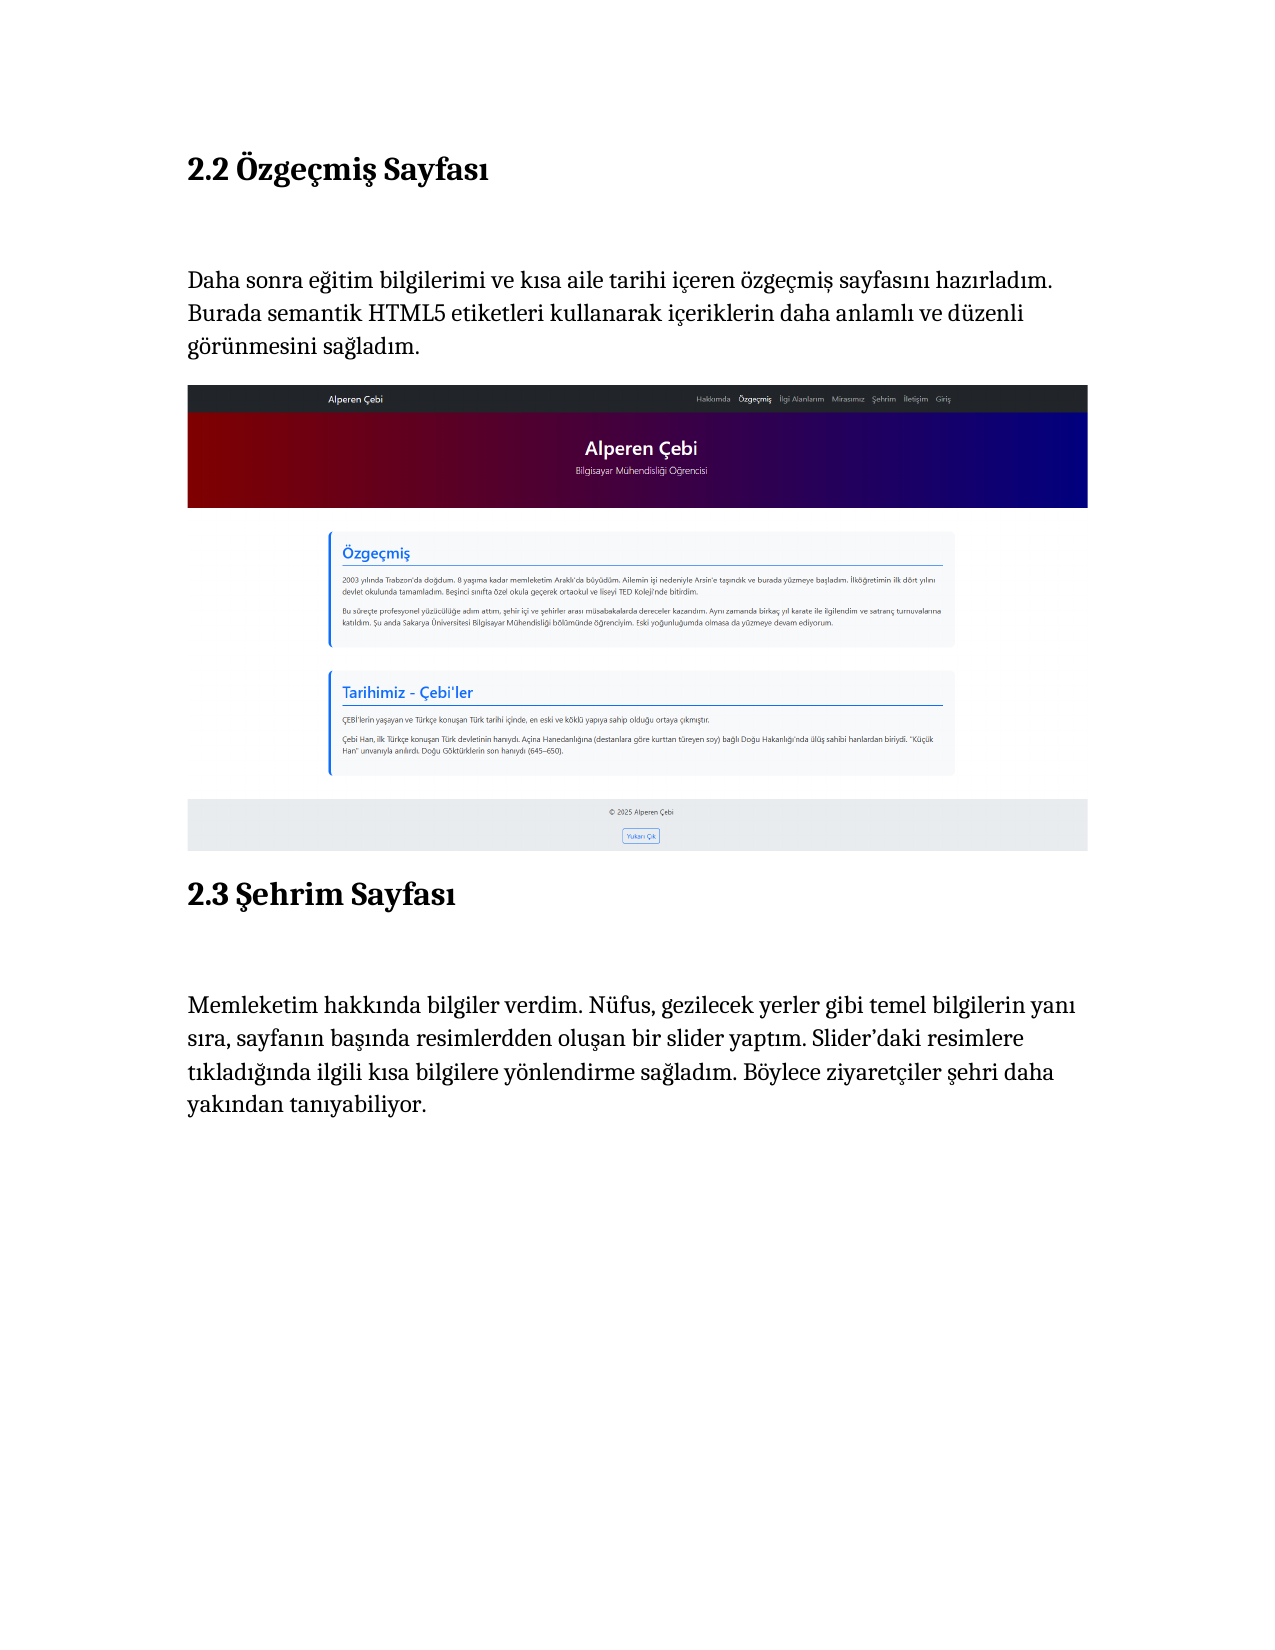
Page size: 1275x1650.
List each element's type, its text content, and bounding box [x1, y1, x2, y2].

picture [187, 385, 1088, 851]
text 2.2 Özgeçmiş Sayfası [187, 150, 1087, 188]
text Memleketim hakkında bilgiler verdim. Nüfus, gezilecek yerler gibi temel bilgilerin yanı sıra, sayfanın başında resimlerdden oluşan bir slider yaptım. Slider’daki resimlere tıkladığında ilgili kısa bilgilere yönlendirme sağladım. Böylece ziyaretçiler şehri daha yakından tanıyabiliyor. [187, 991, 1087, 1119]
text Daha sonra eğitim bilgilerimi ve kısa aile tarihi içeren özgeçmiş sayfasını hazırladım. Burada semantik HTML5 etiketleri kullanarak içeriklerin daha anlamlı ve düzenli görünmesini sağladım. [187, 266, 1087, 361]
text 2.3 Şehrim Sayfası [187, 875, 1087, 914]
